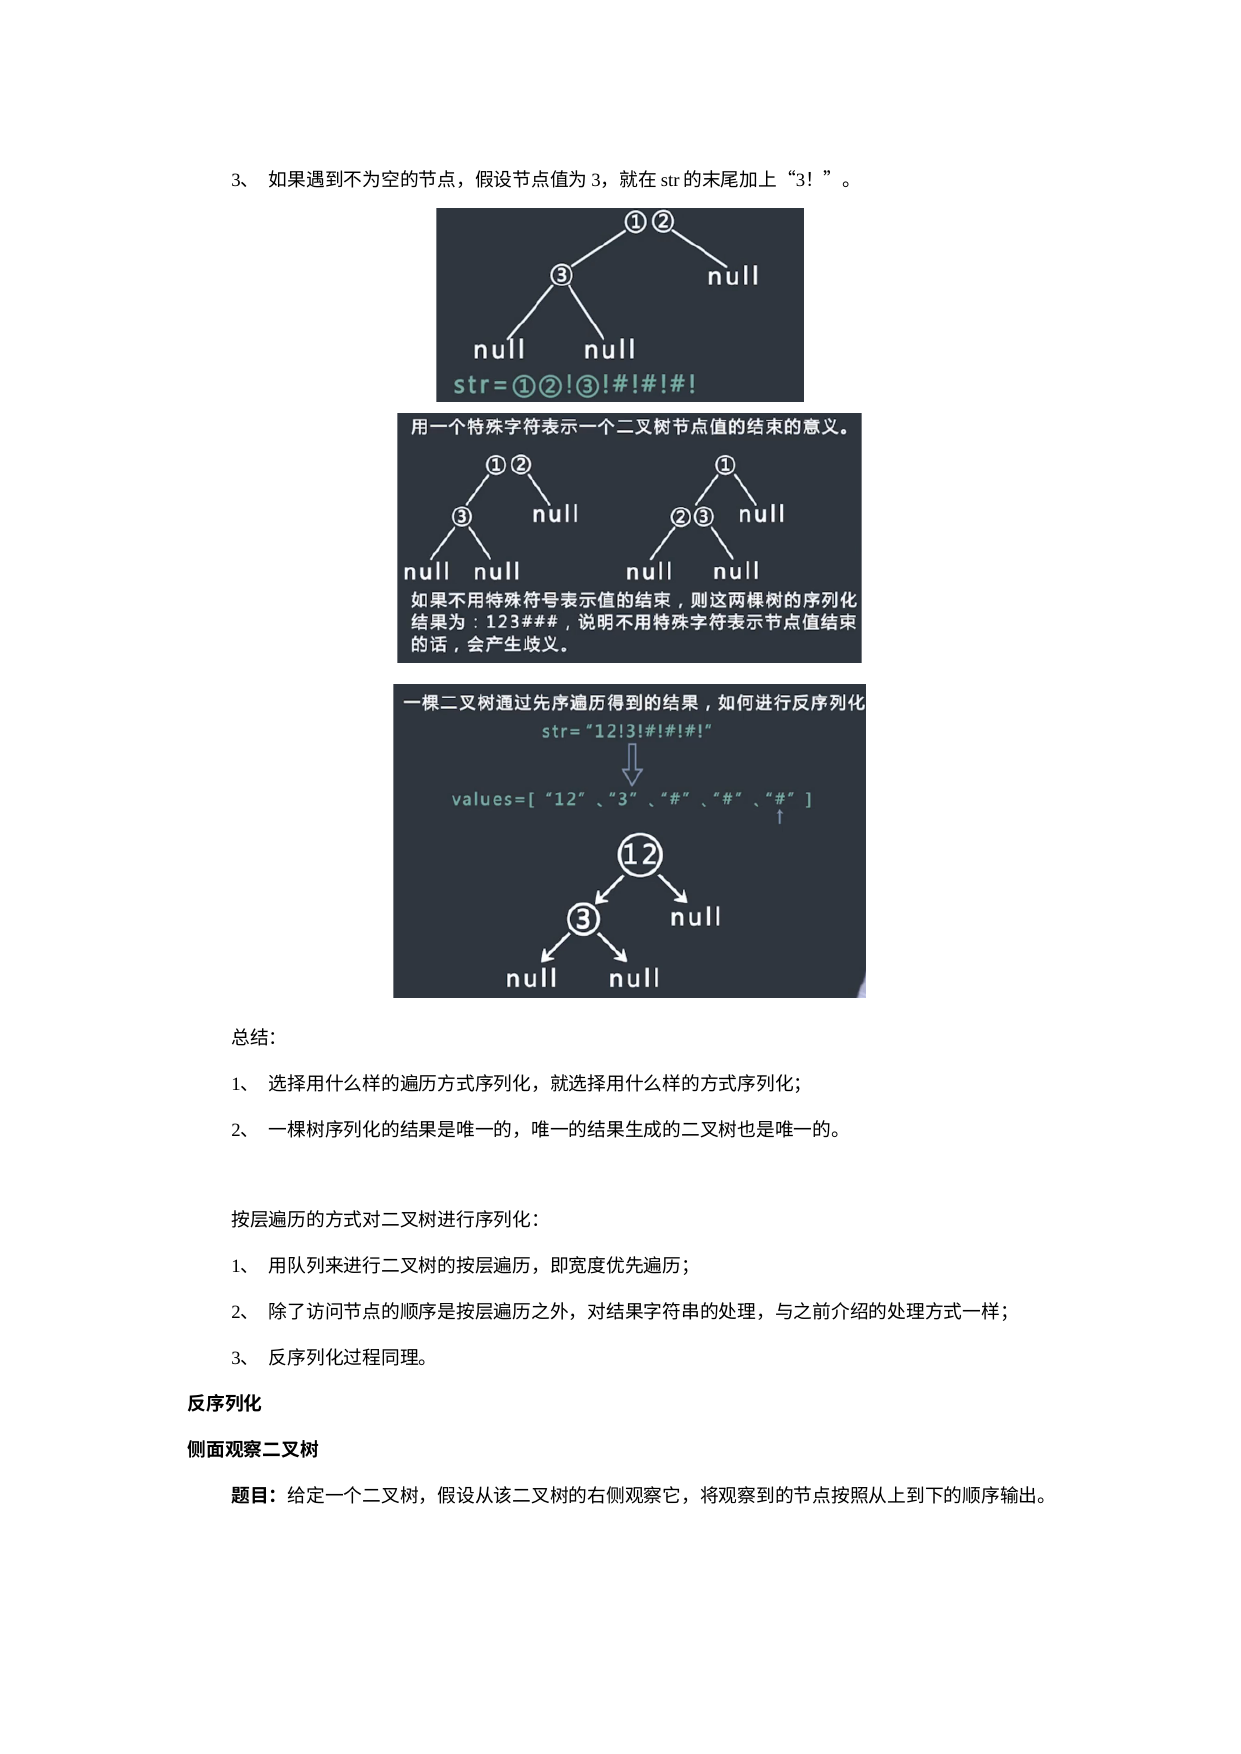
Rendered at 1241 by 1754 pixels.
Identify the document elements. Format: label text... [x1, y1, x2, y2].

text 按层遍历的方式对二叉树进行序列化： [231, 1202, 1053, 1234]
subtitle 反序列化 [187, 1386, 1053, 1418]
list 用队列来进行二叉树的按层遍历，即宽度优先遍历； [231, 1248, 1053, 1280]
list 如果遇到不为空的节点，假设节点值为3，就在str的末尾加上“3！”。 [231, 162, 1053, 194]
picture [393, 684, 866, 998]
list 反序列化过程同理。 [231, 1340, 1053, 1372]
text 题目：给定一个二叉树，假设从该二叉树的右侧观察它，将观察到的节点按照从上到下的顺序输出。 [187, 1478, 1053, 1510]
text 总结： [187, 1020, 1053, 1053]
list 选择用什么样的遍历方式序列化，就选择用什么样的方式序列化； [231, 1066, 1053, 1099]
subtitle 侧面观察二叉树 [187, 1432, 1053, 1464]
picture [397, 413, 862, 663]
picture [436, 208, 804, 402]
list 除了访问节点的顺序是按层遍历之外，对结果字符串的处理，与之前介绍的处理方式一样； [231, 1294, 1053, 1326]
list 一棵树序列化的结果是唯一的，唯一的结果生成的二叉树也是唯一的。 [231, 1112, 1053, 1145]
